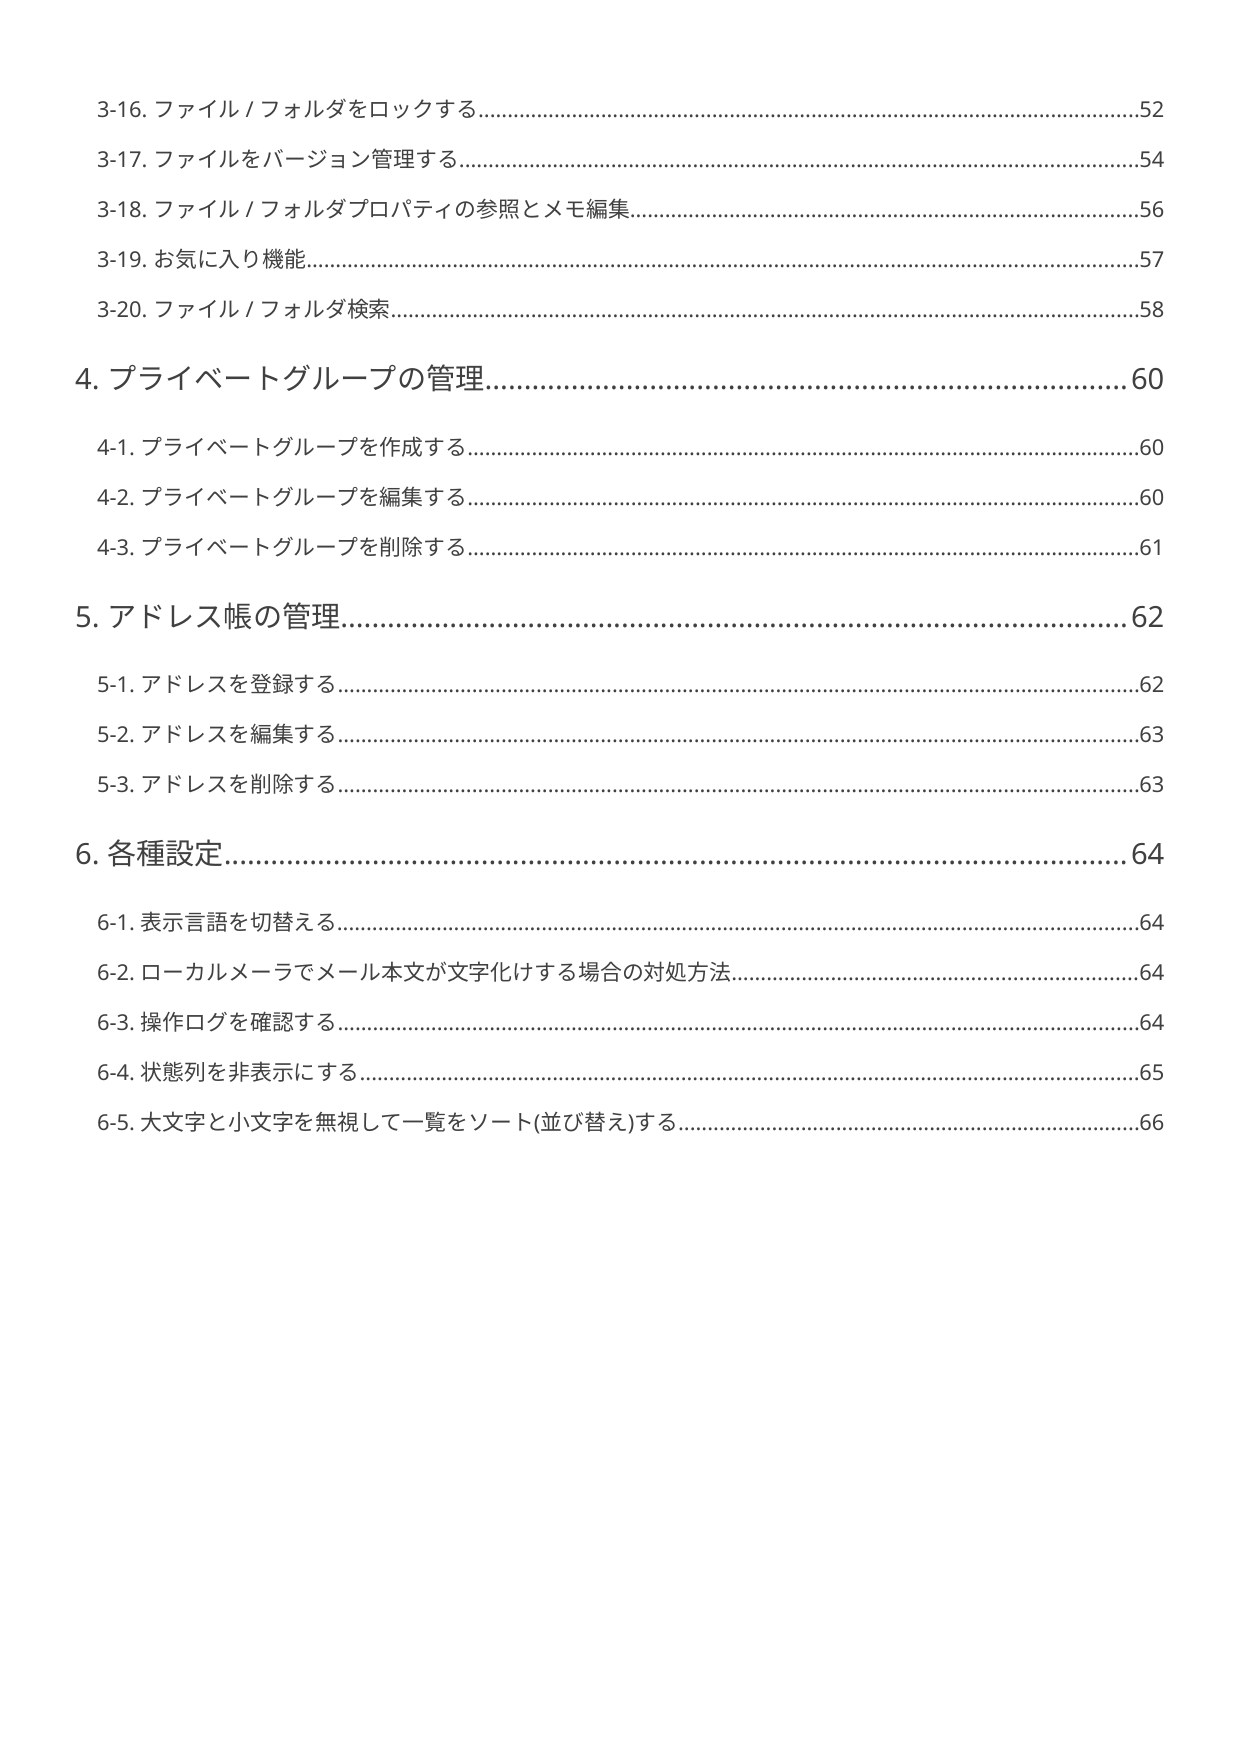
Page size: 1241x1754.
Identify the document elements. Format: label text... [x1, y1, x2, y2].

text 5. アドレス帳の管理 62 [75, 577, 1165, 652]
text 3-16. ファイル / フォルダをロックする 52 [97, 89, 1165, 127]
text 4-2. プライベートグループを編集する 60 [97, 477, 1165, 514]
text 3-17. ファイルをバージョン管理する 54 [97, 139, 1165, 177]
text 5-1. アドレスを登録する 62 [97, 664, 1165, 702]
text 6-4. 状態列を非表示にする 65 [97, 1052, 1165, 1089]
text 6-3. 操作ログを確認する 64 [97, 1002, 1165, 1039]
text 4-3. プライベートグループを削除する 61 [97, 527, 1165, 564]
text 5-2. アドレスを編集する 63 [97, 714, 1165, 752]
text 6-2. ローカルメーラでメール本文が文字化けする場合の対処方法 64 [97, 952, 1165, 989]
text 4-1. プライベートグループを作成する 60 [97, 427, 1165, 464]
text 3-20. ファイル / フォルダ検索 58 [97, 289, 1165, 327]
text 5-3. アドレスを削除する 63 [97, 764, 1165, 802]
text 3-18. ファイル / フォルダプロパティの参照とメモ編集 56 [97, 189, 1165, 227]
text 4. プライベートグループの管理 60 [75, 339, 1165, 414]
text 6-1. 表示言語を切替える 64 [97, 902, 1165, 939]
text 6-5. 大文字と小文字を無視して一覧をソート(並び替え)する 66 [97, 1102, 1165, 1139]
text 3-19. お気に入り機能 57 [97, 239, 1165, 277]
text 6. 各種設定 64 [75, 814, 1165, 889]
